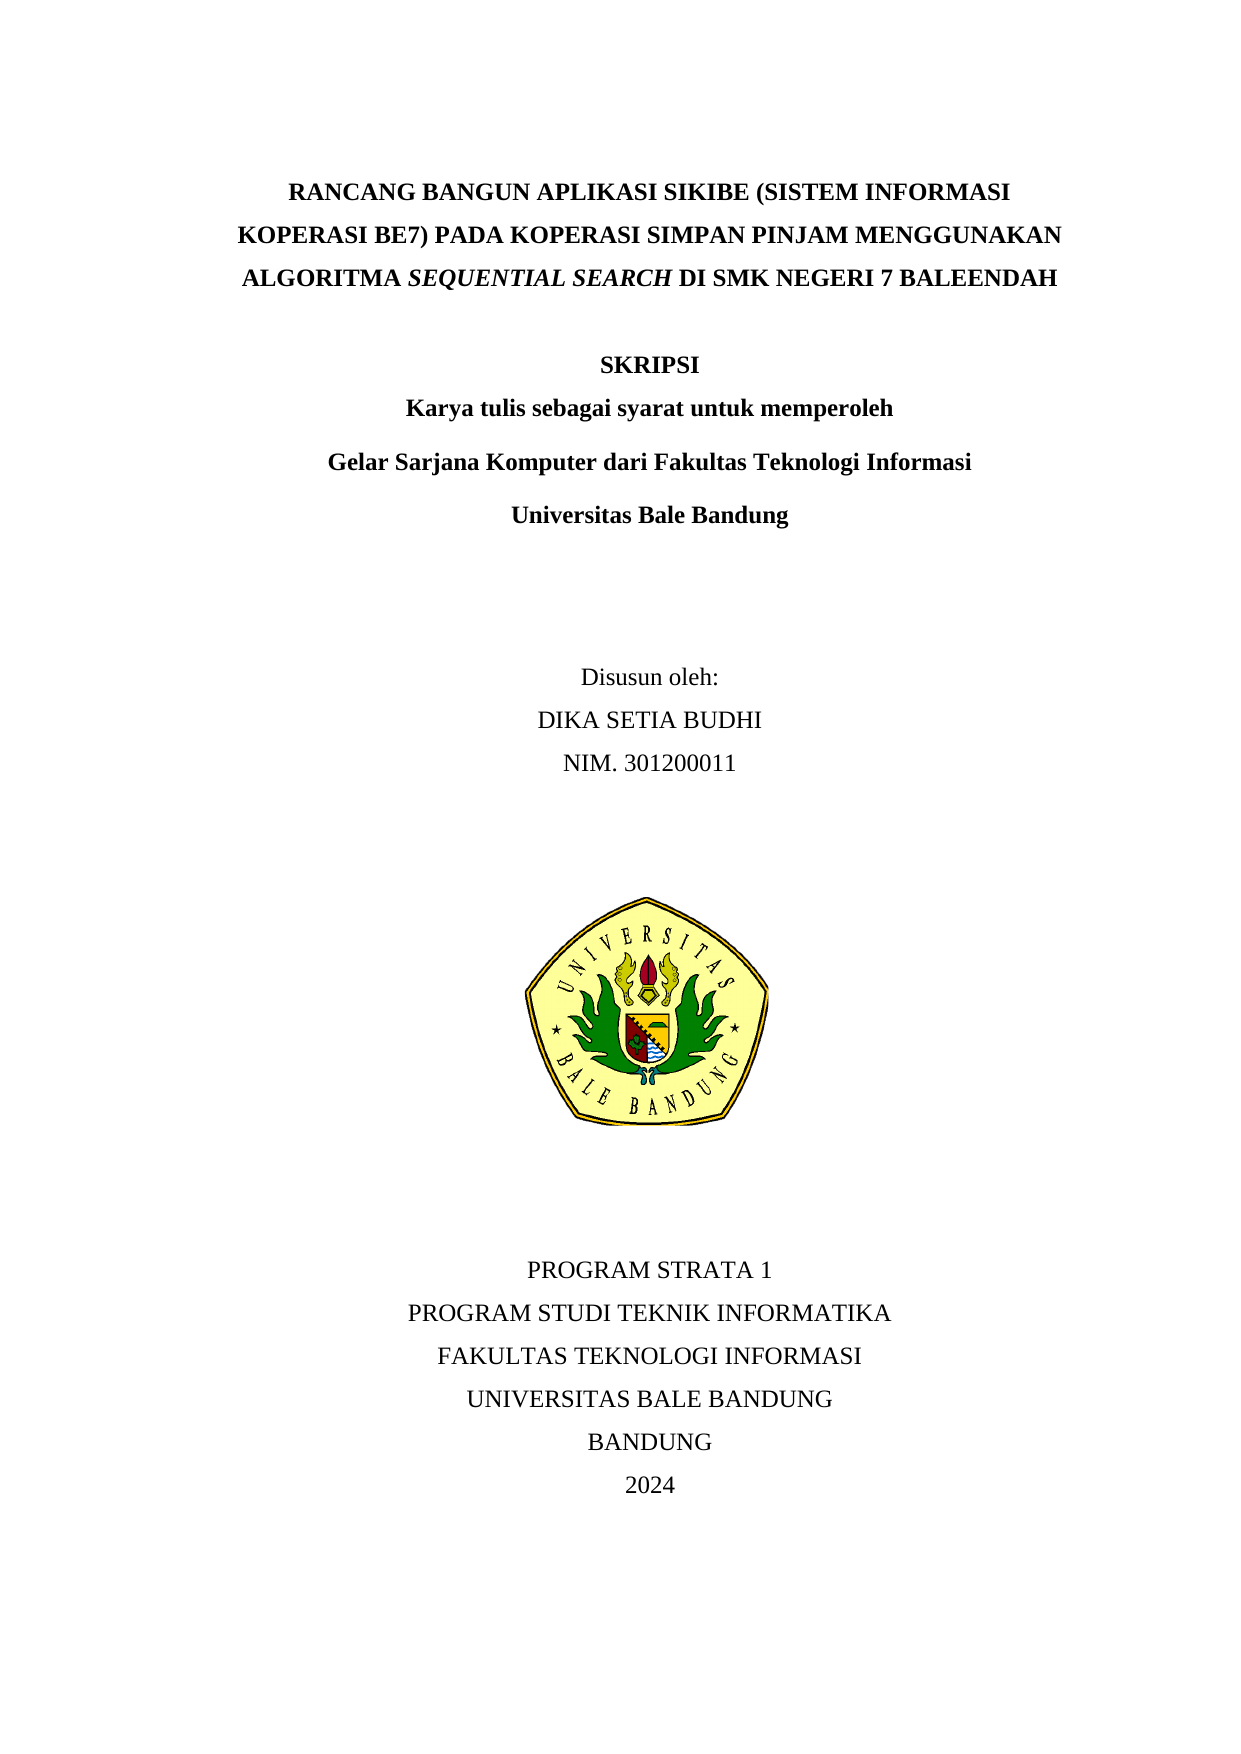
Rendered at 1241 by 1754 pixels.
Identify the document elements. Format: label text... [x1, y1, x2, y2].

text Disusun oleh: [236, 662, 1063, 691]
text PROGRAM STUDI TEKNIK INFORMATIKA [236, 1298, 1063, 1327]
picture [524, 897, 769, 1126]
text FAKULTAS TEKNOLOGI INFORMASI [236, 1341, 1063, 1370]
text BANDUNG [236, 1427, 1063, 1456]
text NIM. 301200011 [236, 748, 1063, 777]
text 2024 [236, 1470, 1063, 1499]
text UNIVERSITAS BALE BANDUNG [236, 1384, 1063, 1413]
text RANCANG BANGUN APLIKASI SIKIBE (SISTEM INFORMASI KOPERASI BE7) PADA KOPERASI SIMPAN PINJAM MENGGUNAKAN ALGORITMA SEQUENTIAL SEARCH DI SMK NEGERI 7 BALEENDAH [236, 177, 1063, 292]
text PROGRAM STRATA 1 [236, 1255, 1063, 1283]
text SKRIPSI [236, 350, 1063, 378]
text DIKA SETIA BUDHI [236, 705, 1063, 734]
text Gelar Sarjana Komputer dari Fakultas Teknologi Informasi [236, 447, 1063, 475]
text Universitas Bale Bandung [236, 501, 1063, 529]
text Karya tulis sebagai syarat untuk memperoleh [236, 393, 1063, 422]
